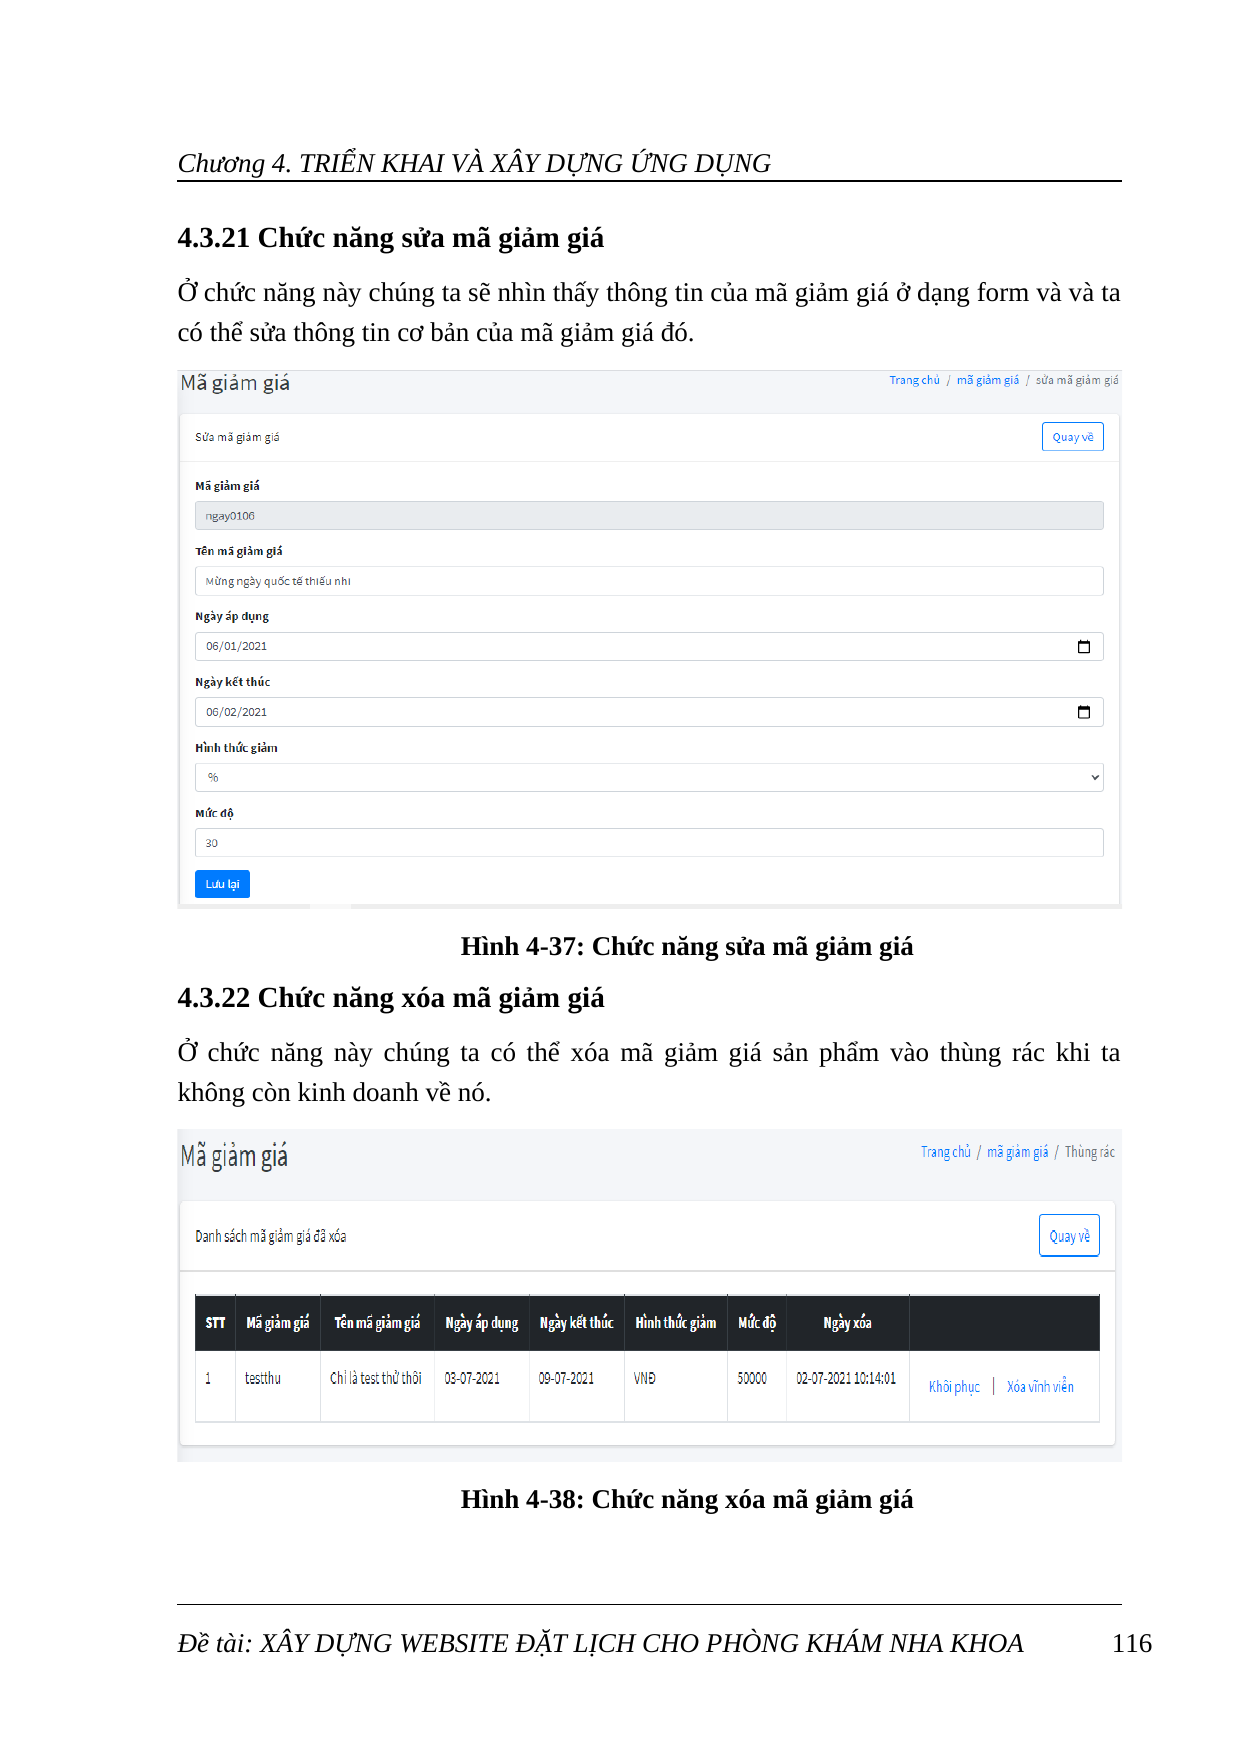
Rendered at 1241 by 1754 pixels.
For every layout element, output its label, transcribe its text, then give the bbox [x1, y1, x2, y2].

picture [177, 1129, 1123, 1462]
text Ở chức năng này chúng ta sẽ nhìn thấy thông tin của mã giảm giá ở dạng form và và ta có thể sửa thông tin cơ bản của mã giảm giá đó. [177, 276, 1122, 347]
text Ở chức năng này chúng ta có thể xóa mã giảm giá sản phẩm vào thùng rác khi ta không còn kinh doanh về nó. [177, 1036, 1122, 1107]
picture [177, 369, 1123, 909]
text 4.3.22 Chức năng xóa mã giảm giá [177, 980, 1122, 1013]
text 4.3.21 Chức năng sửa mã giảm giá [177, 220, 1122, 253]
